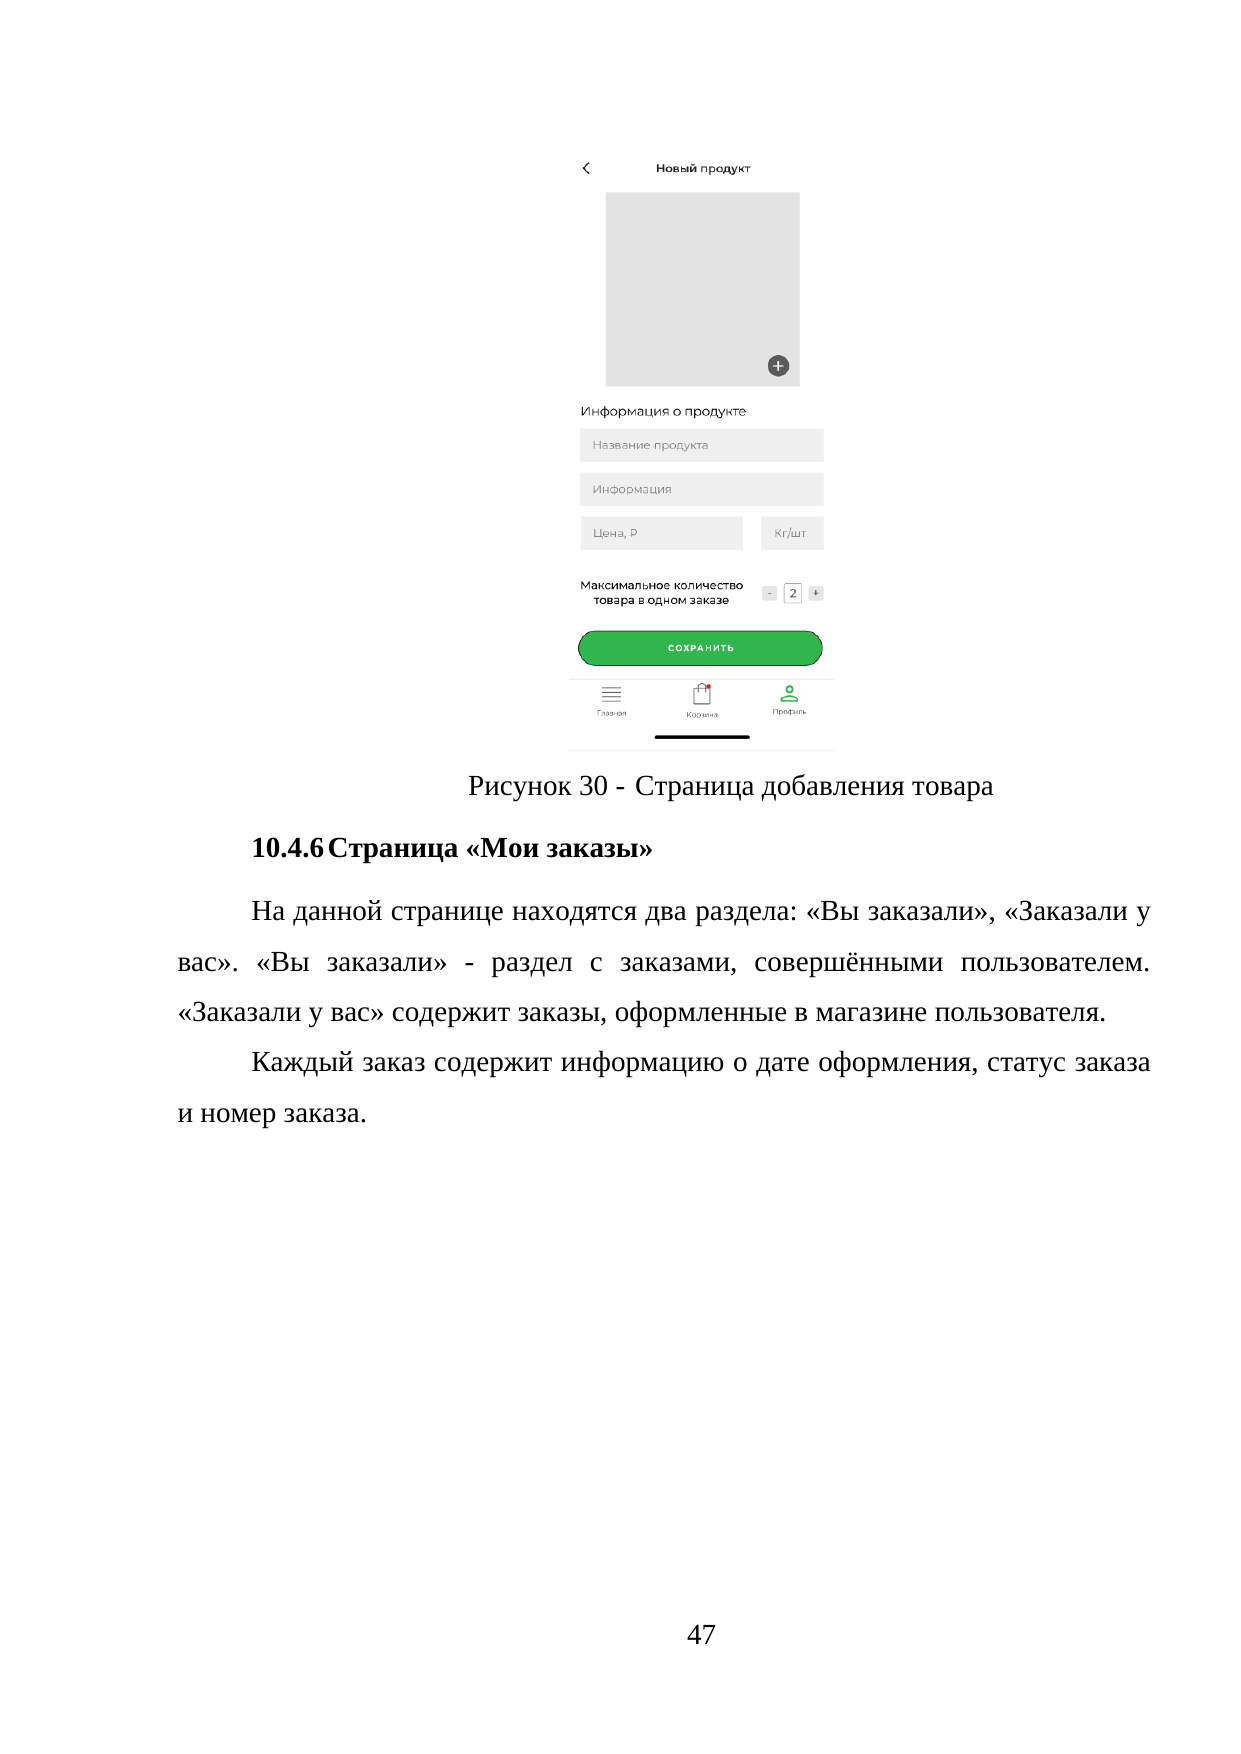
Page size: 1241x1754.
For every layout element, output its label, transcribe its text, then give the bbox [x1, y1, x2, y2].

text На данной странице находятся два раздела: «Вы заказали», «Заказали у вас». «Вы заказали» - раздел с заказами, совершёнными пользователем. «Заказали у вас» содержит заказы, оформленные в магазине пользователя. [177, 893, 1152, 1028]
text Страница «Мои заказы» [251, 831, 1152, 864]
text Каждый заказ содержит информацию о дате оформления, статус заказа и номер заказа. [177, 1044, 1152, 1128]
picture [569, 118, 835, 751]
text Страница добавления товара [310, 768, 1152, 801]
